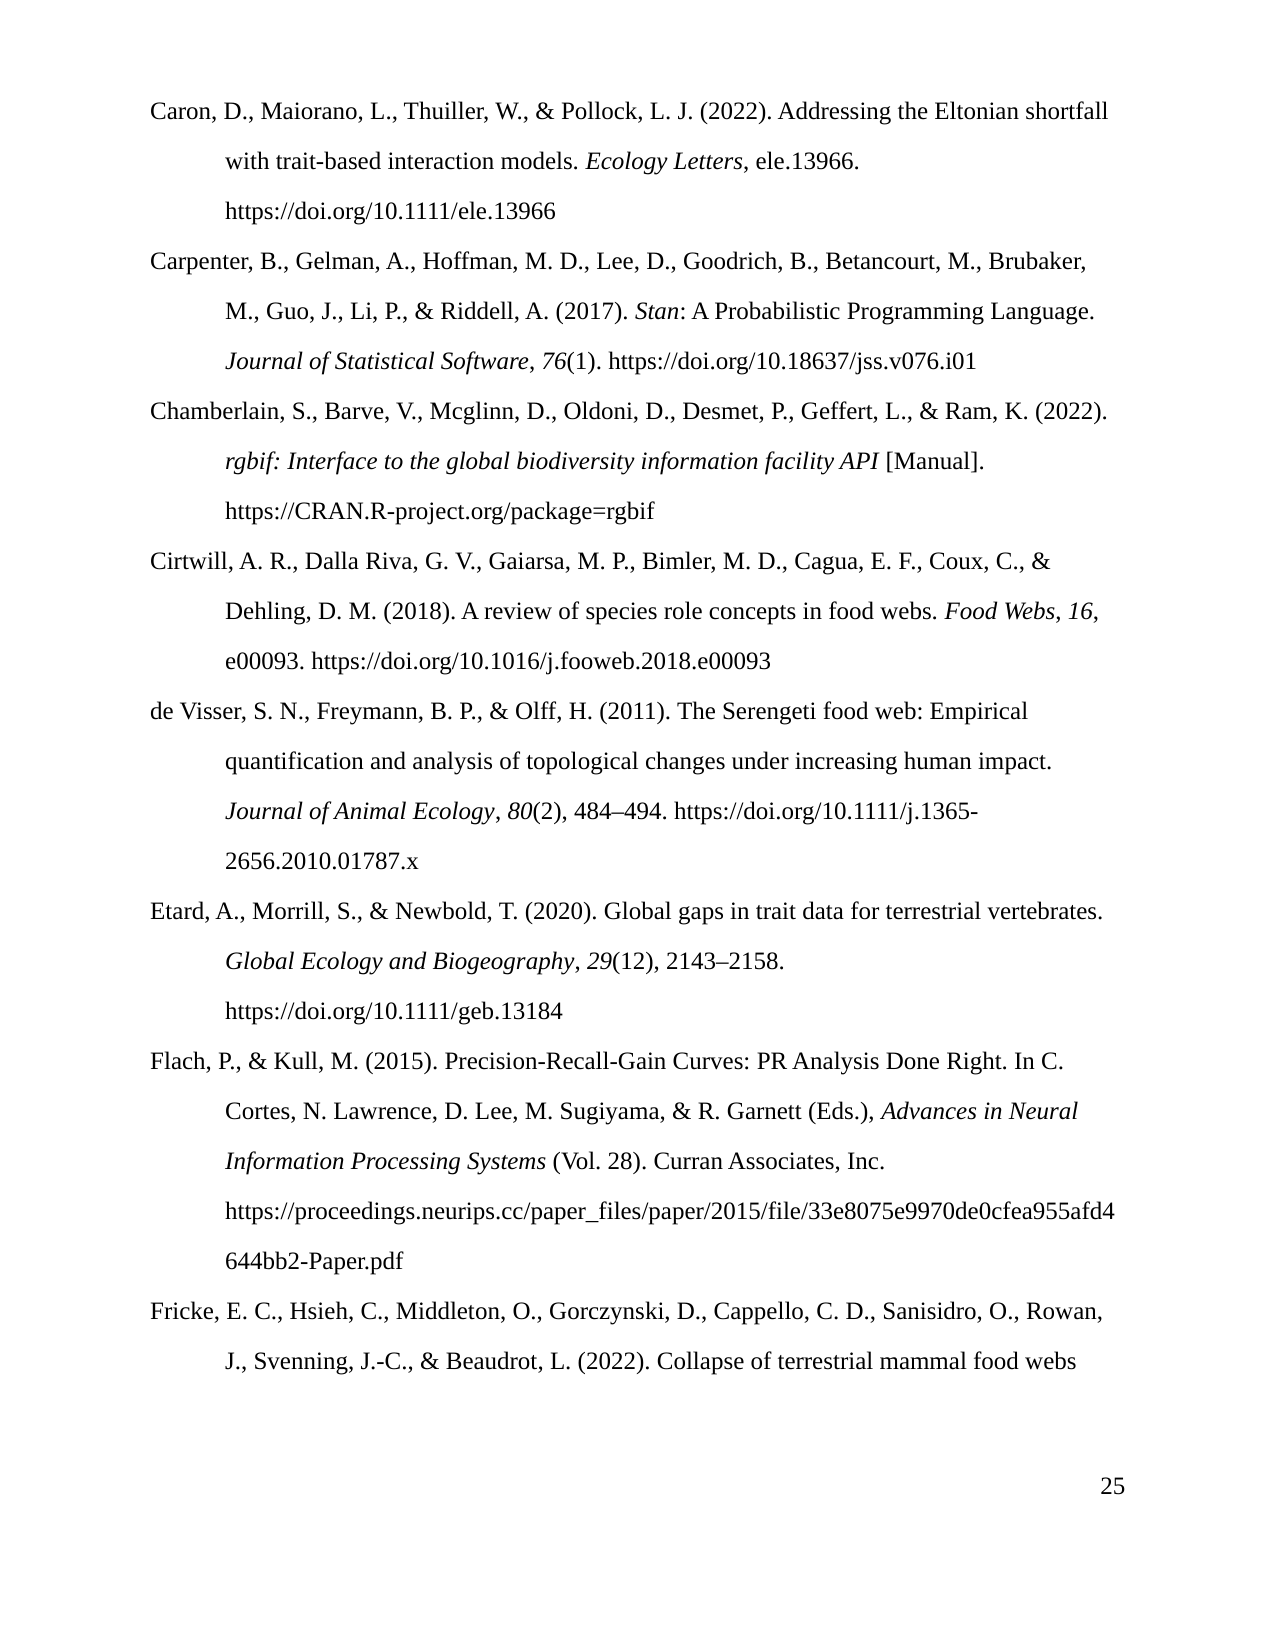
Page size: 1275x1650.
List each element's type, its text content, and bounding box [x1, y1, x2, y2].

text Carpenter, B., Gelman, A., Hoffman, M. D., Lee, D., Goodrich, B., Betancourt, M., Brubaker, M., Guo, J., Li, P., & Riddell, A. (2017). Stan: A Probabilistic Programming Language. Journal of Statistical Software, 76(1). https://doi.org/10.18637/jss.v076.i01 [150, 225, 1125, 375]
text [150, 1275, 1125, 1375]
text de Visser, S. N., Freymann, B. P., & Olff, H. (2011). The Serengeti food web: Empirical quantification and analysis of topological changes under increasing human impact. Journal of Animal Ecology, 80(2), 484–494. https://doi.org/10.1111/j.1365-2656.2010.01787.x [150, 675, 1125, 875]
text Chamberlain, S., Barve, V., Mcglinn, D., Oldoni, D., Desmet, P., Geffert, L., & Ram, K. (2022). rgbif: Interface to the global biodiversity information facility API [Manual]. https://CRAN.R-project.org/package=rgbif [150, 375, 1125, 525]
text Flach, P., & Kull, M. (2015). Precision-Recall-Gain Curves: PR Analysis Done Right. In C. Cortes, N. Lawrence, D. Lee, M. Sugiyama, & R. Garnett (Eds.), Advances in Neural Information Processing Systems (Vol. 28). Curran Associates, Inc. https://proceedings.neurips.cc/paper_files/paper/2015/file/33e8075e9970de0cfea955afd4644bb2-Paper.pdf [150, 1025, 1125, 1275]
text Caron, D., Maiorano, L., Thuiller, W., & Pollock, L. J. (2022). Addressing the Eltonian shortfall with trait‐based interaction models. Ecology Letters, ele.13966. https://doi.org/10.1111/ele.13966 [150, 75, 1125, 225]
text Cirtwill, A. R., Dalla Riva, G. V., Gaiarsa, M. P., Bimler, M. D., Cagua, E. F., Coux, C., & Dehling, D. M. (2018). A review of species role concepts in food webs. Food Webs, 16, e00093. https://doi.org/10.1016/j.fooweb.2018.e00093 [150, 525, 1125, 675]
text Etard, A., Morrill, S., & Newbold, T. (2020). Global gaps in trait data for terrestrial vertebrates. Global Ecology and Biogeography, 29(12), 2143–2158. https://doi.org/10.1111/geb.13184 [150, 875, 1125, 1025]
